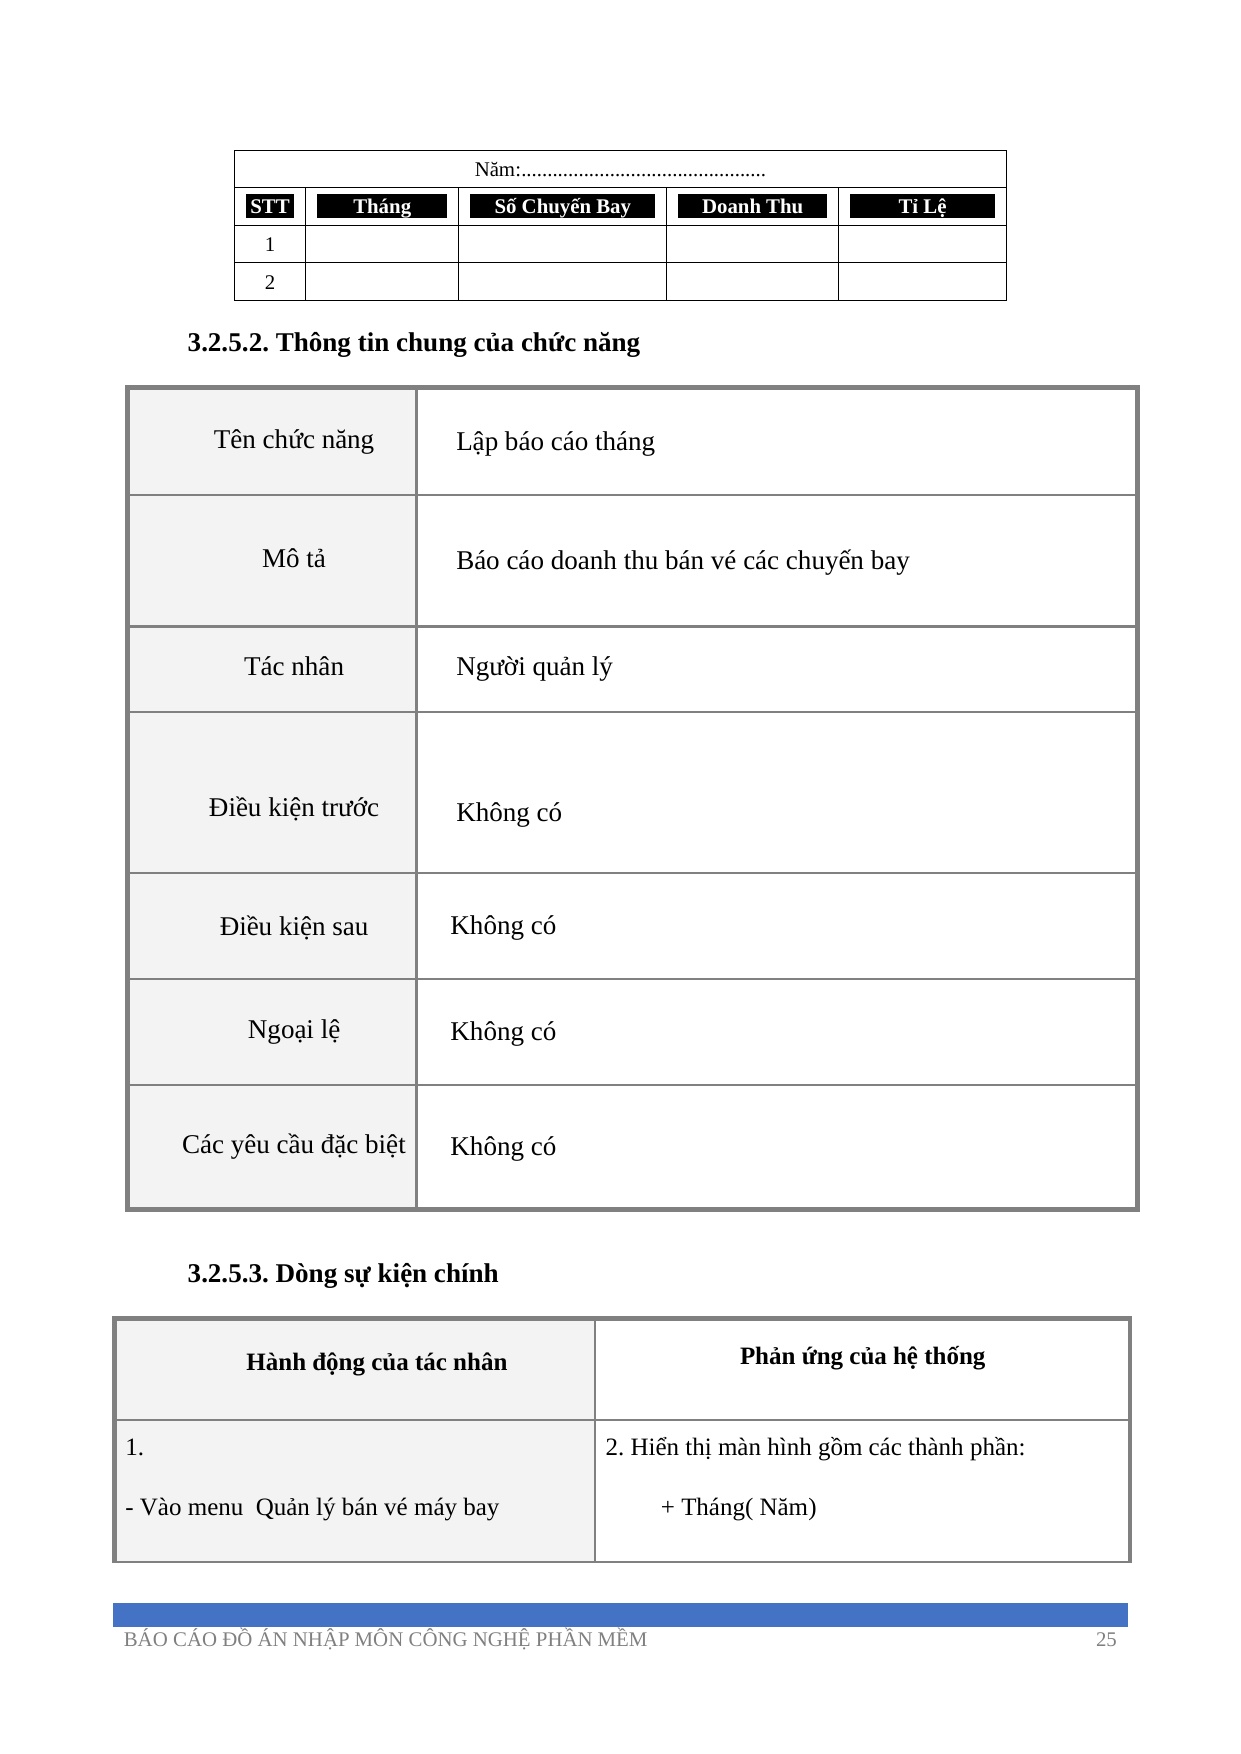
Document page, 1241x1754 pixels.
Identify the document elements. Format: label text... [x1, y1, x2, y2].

subtitle 3.2.5.2. Thông tin chung của chức năng [112, 326, 1128, 357]
table_header Tên chức năng [130, 390, 415, 494]
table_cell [596, 1421, 1128, 1561]
table_header Lập báo cáo tháng [418, 390, 1135, 494]
table_cell [667, 226, 838, 262]
table_cell Các yêu cầu đặc biệt [130, 1086, 415, 1207]
table_cell [839, 226, 1006, 262]
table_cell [117, 1421, 594, 1561]
table_cell [306, 226, 458, 262]
table_header Phản ứng của hệ thống [596, 1321, 1128, 1419]
table_cell Không có [418, 1086, 1135, 1207]
table_cell Tháng [306, 188, 458, 225]
table_cell Số Chuyến Bay [459, 188, 666, 225]
table_cell 1 [235, 226, 305, 262]
table_cell [459, 226, 666, 262]
table_cell Không có [418, 713, 1135, 872]
table_cell Người quản lý [418, 628, 1135, 711]
table_cell Điều kiện trước [130, 713, 415, 872]
table_cell Doanh Thu [667, 188, 838, 225]
table_cell 2 [235, 263, 305, 300]
table_cell Năm:............................................... [235, 151, 1006, 187]
subtitle 3.2.5.3. Dòng sự kiện chính [112, 1257, 1128, 1288]
table_cell [839, 263, 1006, 300]
table_cell Ngoại lệ [130, 980, 415, 1084]
table_cell Không có [418, 980, 1135, 1084]
table_header Hành động của tác nhân [117, 1321, 594, 1419]
table_cell [306, 263, 458, 300]
table_cell STT [235, 188, 305, 225]
table_cell Tác nhân [130, 628, 415, 711]
table_cell [667, 263, 838, 300]
table_cell Điều kiện sau [130, 874, 415, 978]
table_cell [459, 263, 666, 300]
table_cell Mô tả [130, 496, 415, 625]
table_cell Báo cáo doanh thu bán vé các chuyến bay [418, 496, 1135, 625]
table_cell Không có [418, 874, 1135, 978]
table_cell Tỉ Lệ [839, 188, 1006, 225]
